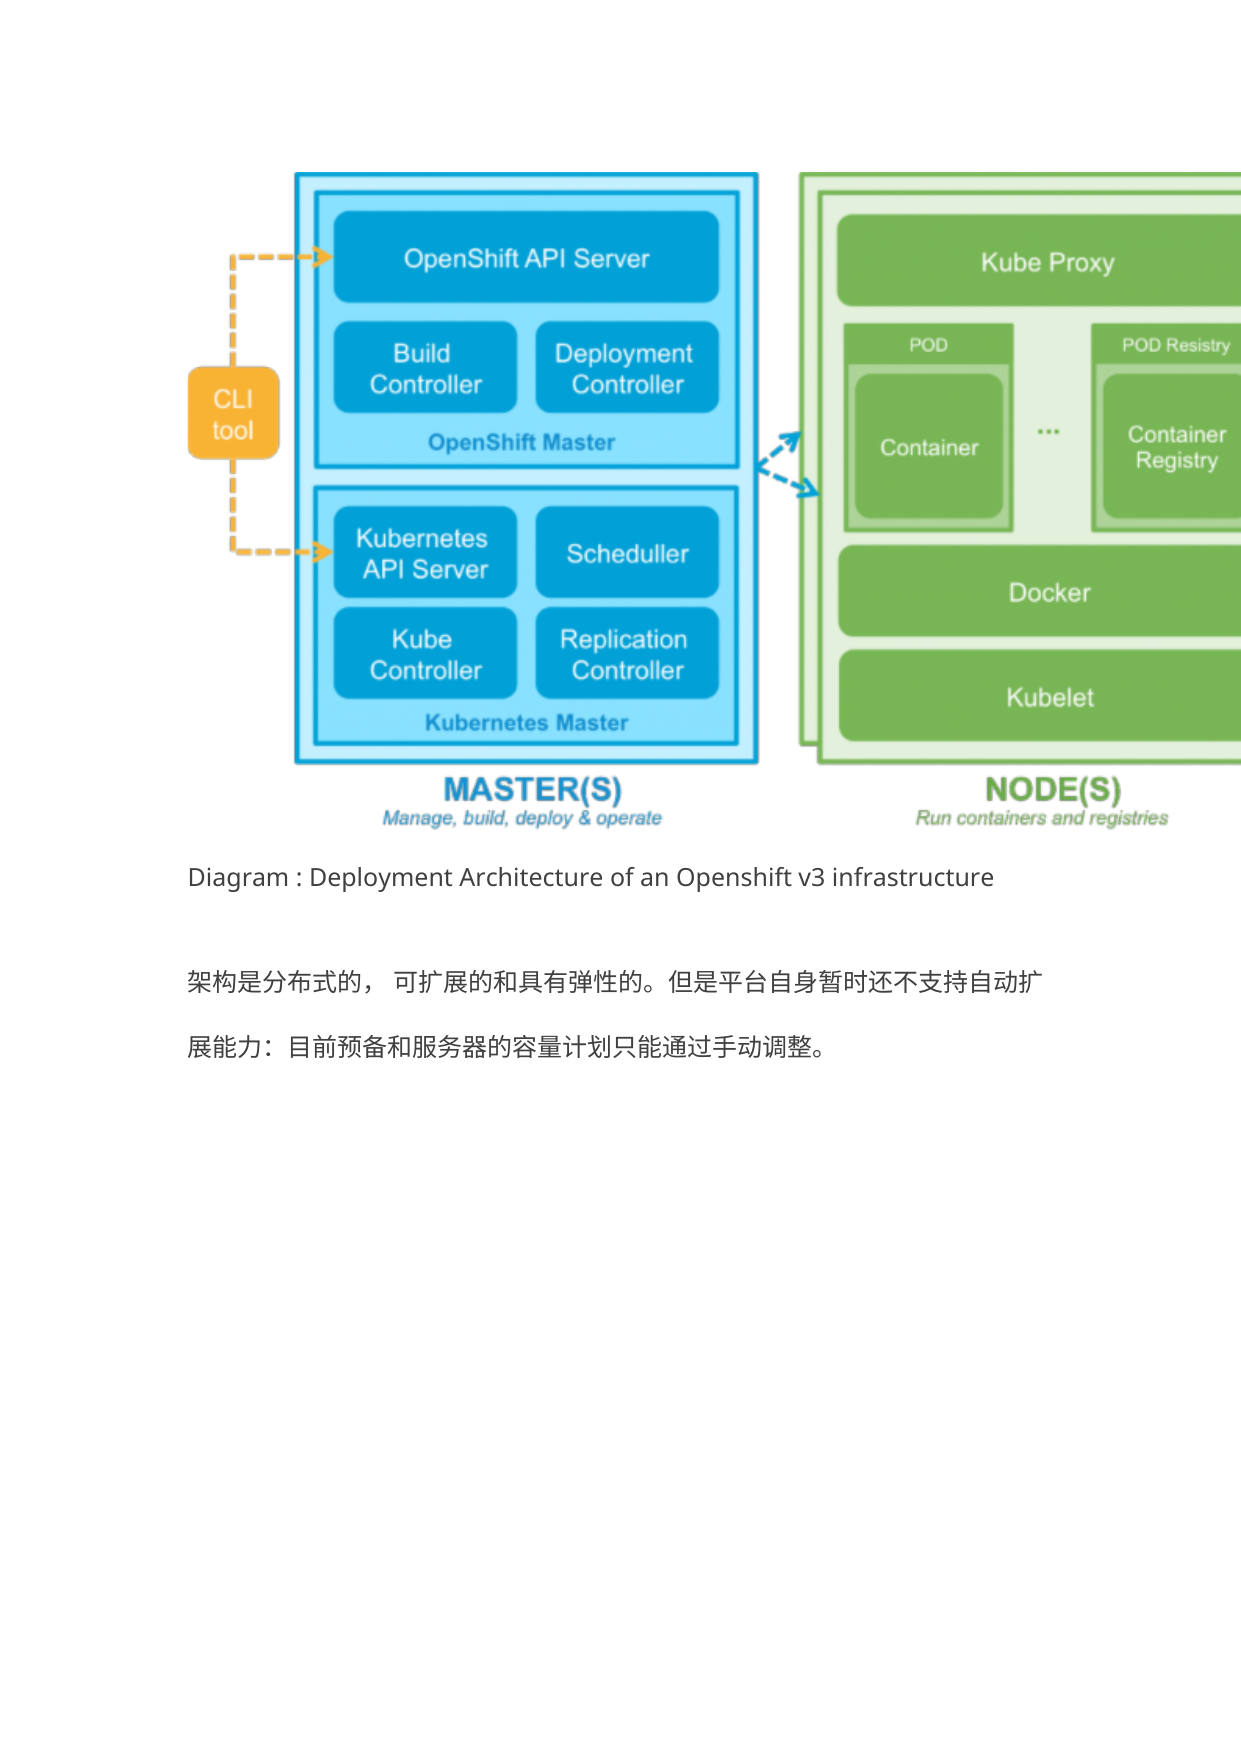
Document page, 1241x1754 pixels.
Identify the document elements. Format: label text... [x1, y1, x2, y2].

text Diagram : Deployment Architecture of an Openshift v3 infrastructure [187, 844, 1053, 909]
picture [187, 172, 1241, 834]
text 架构是分布式的， 可扩展的和具有弹性的。但是平台自身暂时还不支持自动扩展能力：目前预备和服务器的容量计划只能通过手动调整。 [187, 948, 1053, 1078]
